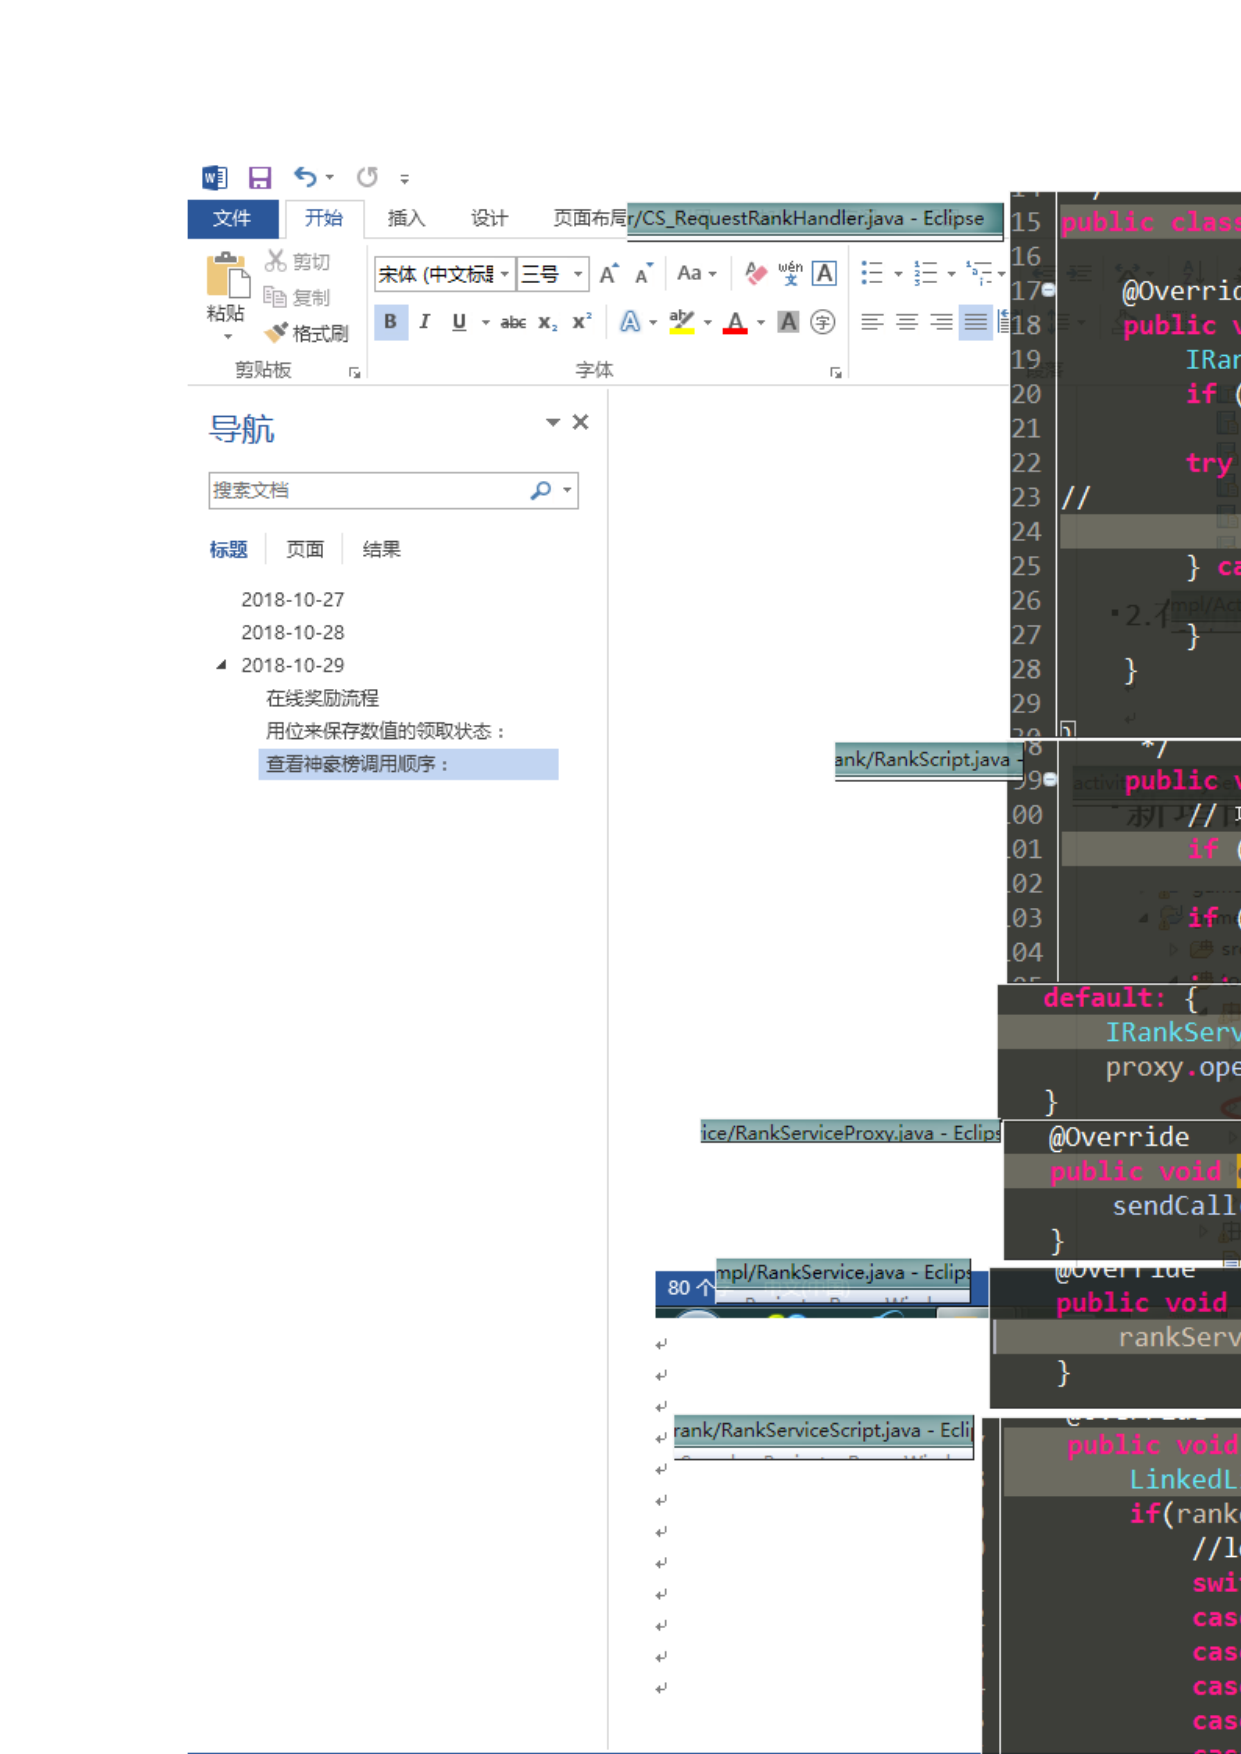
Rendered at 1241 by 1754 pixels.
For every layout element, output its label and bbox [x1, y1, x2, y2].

picture [187, 162, 1241, 1754]
